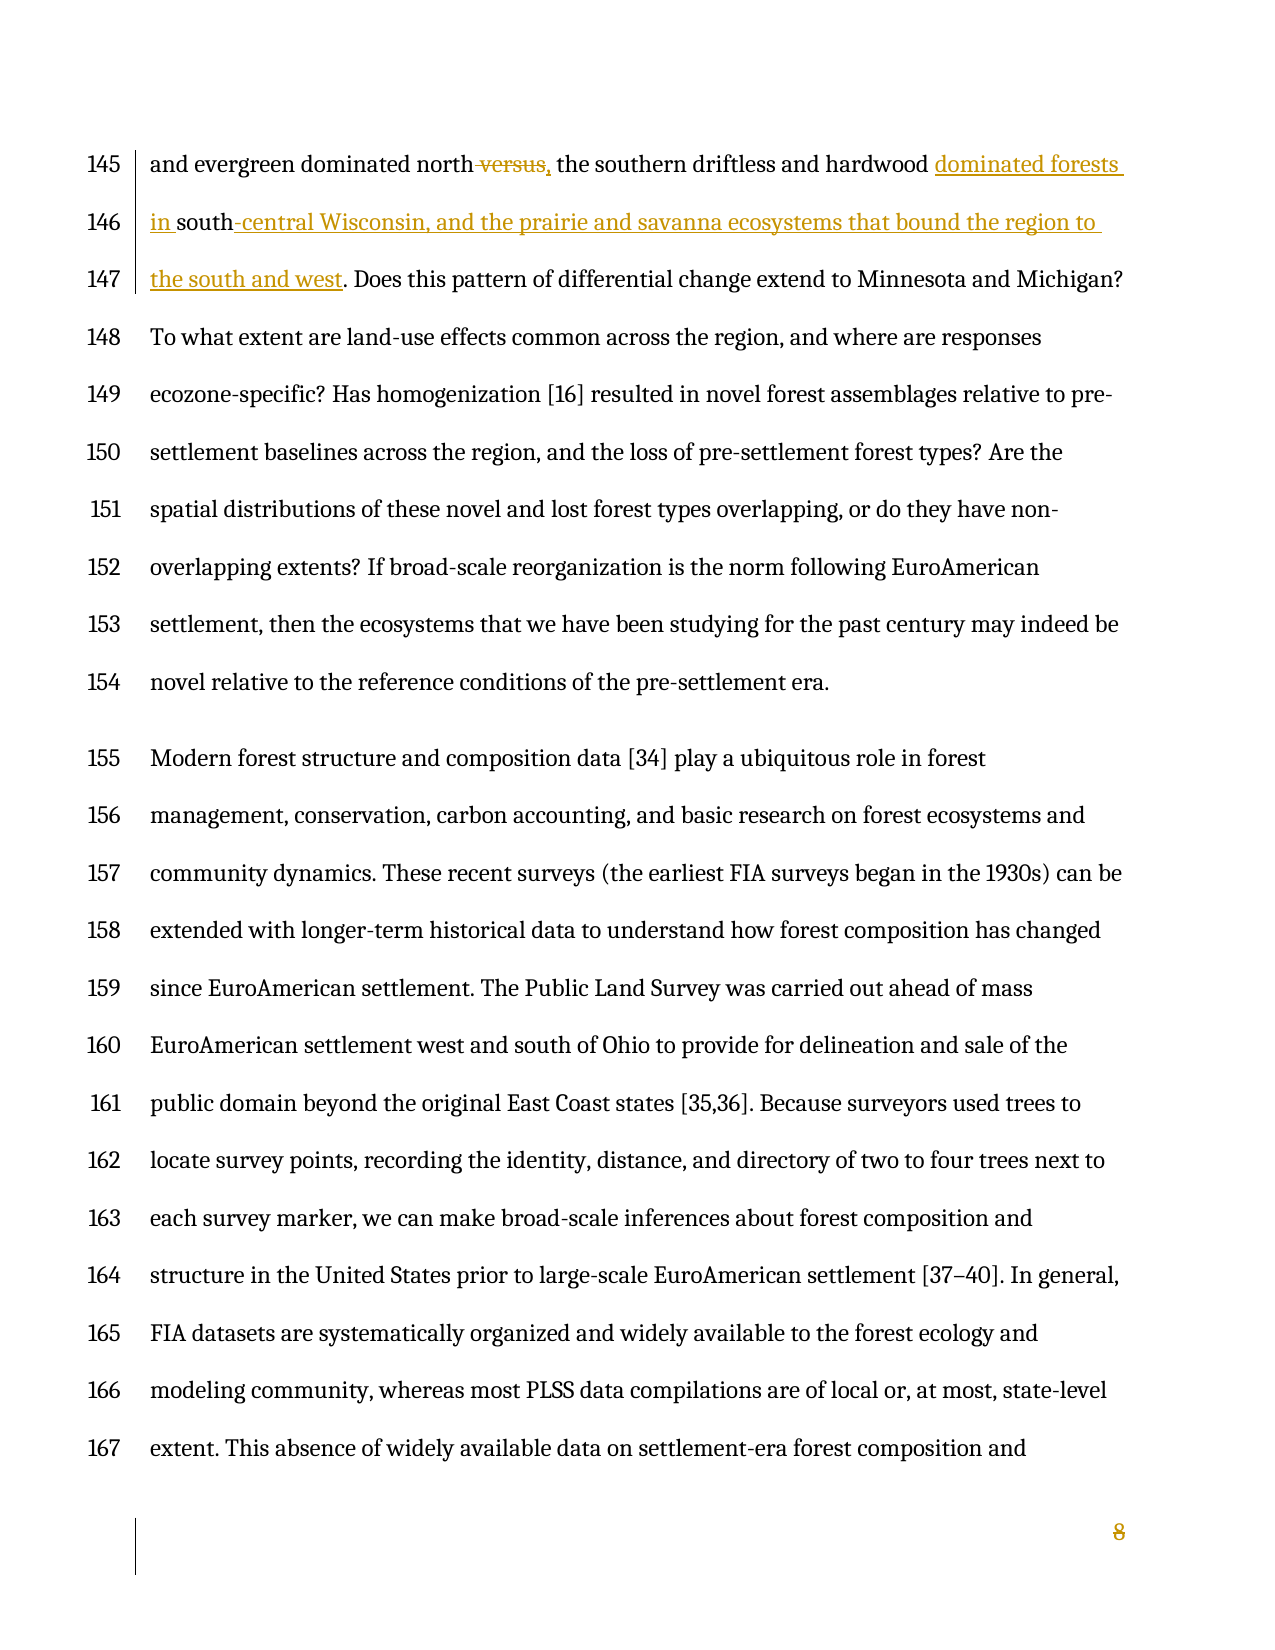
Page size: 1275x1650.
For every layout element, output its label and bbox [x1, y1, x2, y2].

text [150, 150, 1125, 696]
text [150, 744, 1125, 1462]
